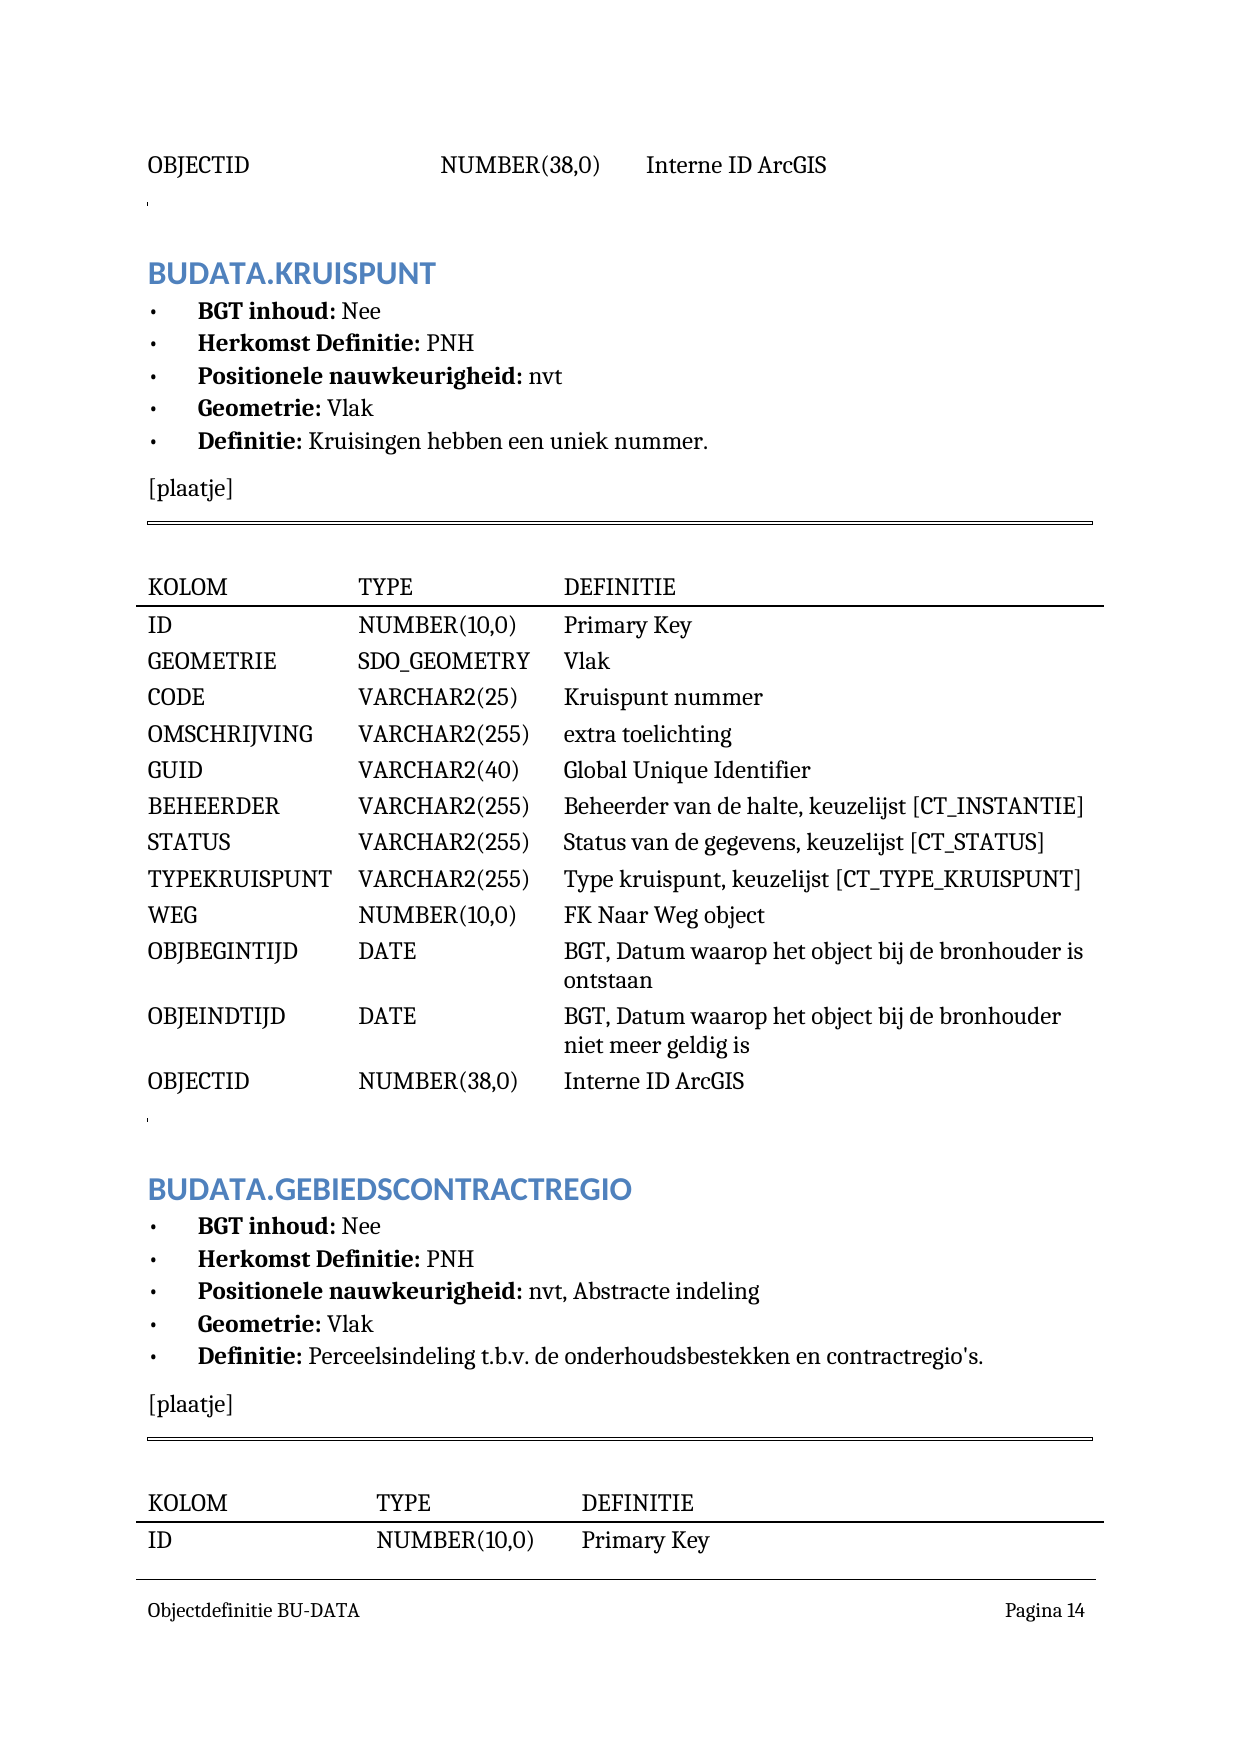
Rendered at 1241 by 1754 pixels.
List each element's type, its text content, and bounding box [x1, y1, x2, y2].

list Positionele nauwkeurigheid: nvt [148, 362, 1093, 390]
table_cell SDO_GEOMETRY [347, 643, 552, 679]
table_cell OBJECTID [136, 148, 429, 184]
table_cell STATUS [136, 825, 347, 861]
list Herkomst Definitie: PNH [148, 1245, 1093, 1273]
table_cell DATE [347, 998, 552, 1063]
list Geometrie: Vlak [148, 394, 1093, 423]
table_cell NUMBER(38,0) [429, 148, 634, 184]
list Herkomst Definitie: PNH [148, 329, 1093, 358]
table_cell extra toelichting [552, 716, 1104, 752]
table_cell Global Unique Identifier [552, 752, 1104, 788]
table_cell Beheerder van de halte, keuzelijst [CT_INSTANTIE] [552, 788, 1104, 824]
subtitle BUDATA.KRUISPUNT [148, 252, 1093, 293]
table_cell VARCHAR2(255) [347, 825, 552, 861]
table_header KOLOM [136, 569, 347, 605]
list Geometrie: Vlak [148, 1310, 1093, 1338]
table_cell OBJEINDTIJD [136, 998, 347, 1063]
table_header TYPE [365, 1485, 570, 1521]
table_cell NUMBER(38,0) [347, 1063, 552, 1099]
table_cell OBJBEGINTIJD [136, 933, 347, 998]
table_cell Interne ID ArcGIS [552, 1063, 1104, 1099]
table_cell BGT, Datum waarop het object bij de bronhouder is ontstaan [552, 933, 1104, 998]
table_cell VARCHAR2(25) [347, 680, 552, 716]
table_cell WEG [136, 897, 347, 933]
table_cell NUMBER(10,0) [365, 1523, 570, 1559]
table_cell VARCHAR2(255) [347, 861, 552, 897]
list Definitie: Perceelsindeling t.b.v. de onderhoudsbestekken en contractregio's. [148, 1342, 1093, 1371]
table_cell ID [136, 607, 347, 643]
subtitle BUDATA.GEBIEDSCONTRACTREGIO [148, 1168, 1093, 1208]
table_cell NUMBER(10,0) [347, 897, 552, 933]
table_cell Kruispunt nummer [552, 680, 1104, 716]
table_cell GUID [136, 752, 347, 788]
list Definitie: Kruisingen hebben een uniek nummer. [148, 427, 1093, 455]
list BGT inhoud: Nee [148, 297, 1093, 325]
table_cell Status van de gegevens, keuzelijst [CT_STATUS] [552, 825, 1104, 861]
table_cell VARCHAR2(255) [347, 788, 552, 824]
text [plaatje] [148, 1390, 1093, 1418]
table_cell TYPEKRUISPUNT [136, 861, 347, 897]
table_cell CODE [136, 680, 347, 716]
table_cell ID [136, 1523, 365, 1559]
table_cell Type kruispunt, keuzelijst [CT_TYPE_KRUISPUNT] [552, 861, 1104, 897]
table_cell Primary Key [552, 607, 1104, 643]
table_cell DATE [347, 933, 552, 998]
table_cell BEHEERDER [136, 788, 347, 824]
table_cell Vlak [552, 643, 1104, 679]
text [plaatje] [148, 474, 1093, 503]
table_cell GEOMETRIE [136, 643, 347, 679]
table_cell BGT, Datum waarop het object bij de bronhouder niet meer geldig is [552, 998, 1104, 1063]
list Positionele nauwkeurigheid: nvt, Abstracte indeling [148, 1277, 1093, 1306]
table_cell Primary Key [570, 1523, 1104, 1559]
table_cell VARCHAR2(255) [347, 716, 552, 752]
table_cell NUMBER(10,0) [347, 607, 552, 643]
table_header KOLOM [136, 1485, 365, 1521]
table_cell OMSCHRIJVING [136, 716, 347, 752]
table_header DEFINITIE [552, 569, 1104, 605]
table_header TYPE [347, 569, 552, 605]
list BGT inhoud: Nee [148, 1212, 1093, 1241]
table_cell FK Naar Weg object [552, 897, 1104, 933]
table_cell Interne ID ArcGIS [635, 148, 1104, 184]
table_cell VARCHAR2(40) [347, 752, 552, 788]
table_header DEFINITIE [570, 1485, 1104, 1521]
table_cell OBJECTID [136, 1063, 347, 1099]
